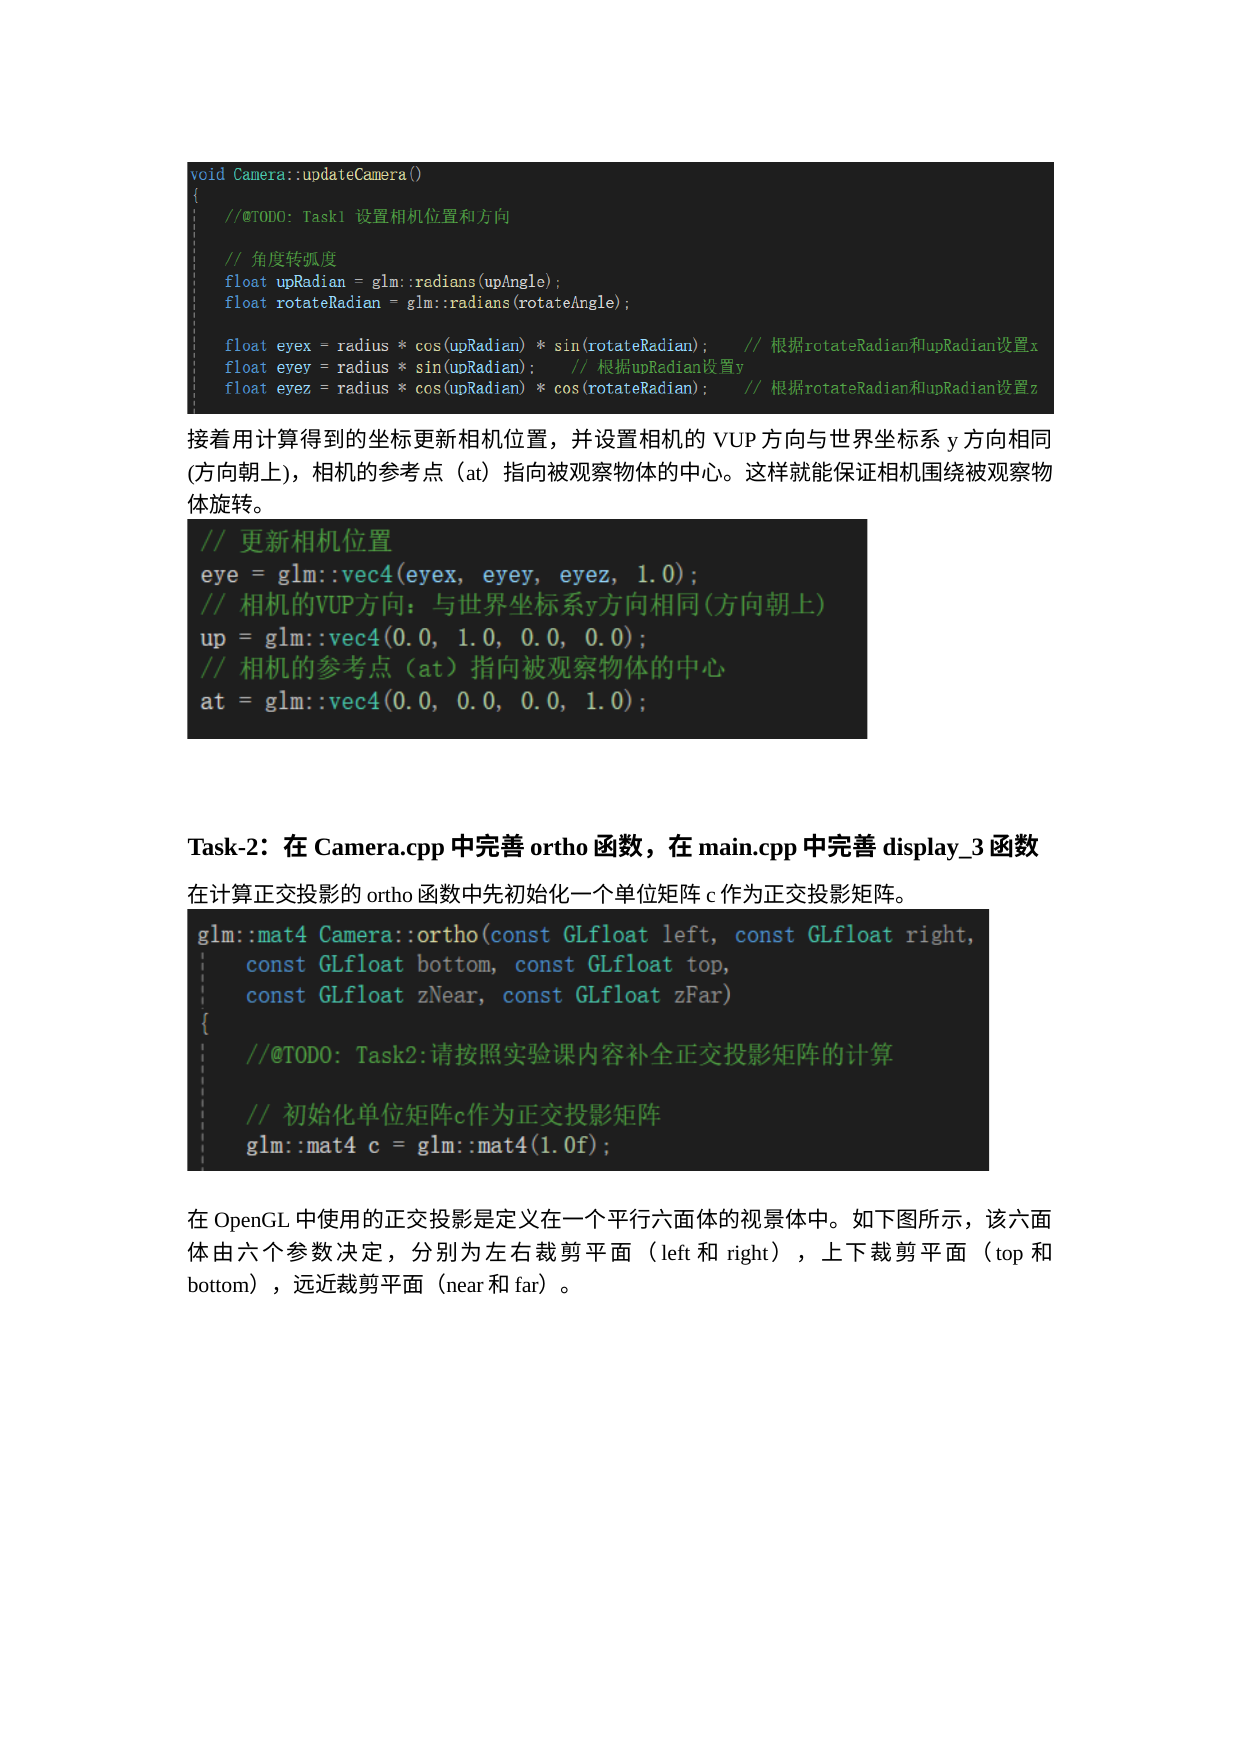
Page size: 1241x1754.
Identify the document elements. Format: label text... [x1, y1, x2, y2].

picture [187, 519, 868, 739]
picture [187, 909, 990, 1171]
text Task-2：在Camera.cpp中完善ortho函数，在main.cpp中完善display_3函数 [187, 812, 1053, 877]
picture [187, 162, 1054, 414]
text 在OpenGL中使用的正交投影是定义在一个平行六面体的视景体中。如下图所示，该六面体由六个参数决定，分别为左右裁剪平面（left和right），上下裁剪平面（top和bottom），远近裁剪平面（near和far）。 [187, 1202, 1053, 1299]
text 在计算正交投影的ortho函数中先初始化一个单位矩阵c作为正交投影矩阵。 [187, 877, 1053, 909]
text 接着用计算得到的坐标更新相机位置，并设置相机的VUP方向与世界坐标系y方向相同(方向朝上)，相机的参考点（at）指向被观察物体的中心。这样就能保证相机围绕被观察物体旋转。 [187, 422, 1053, 519]
